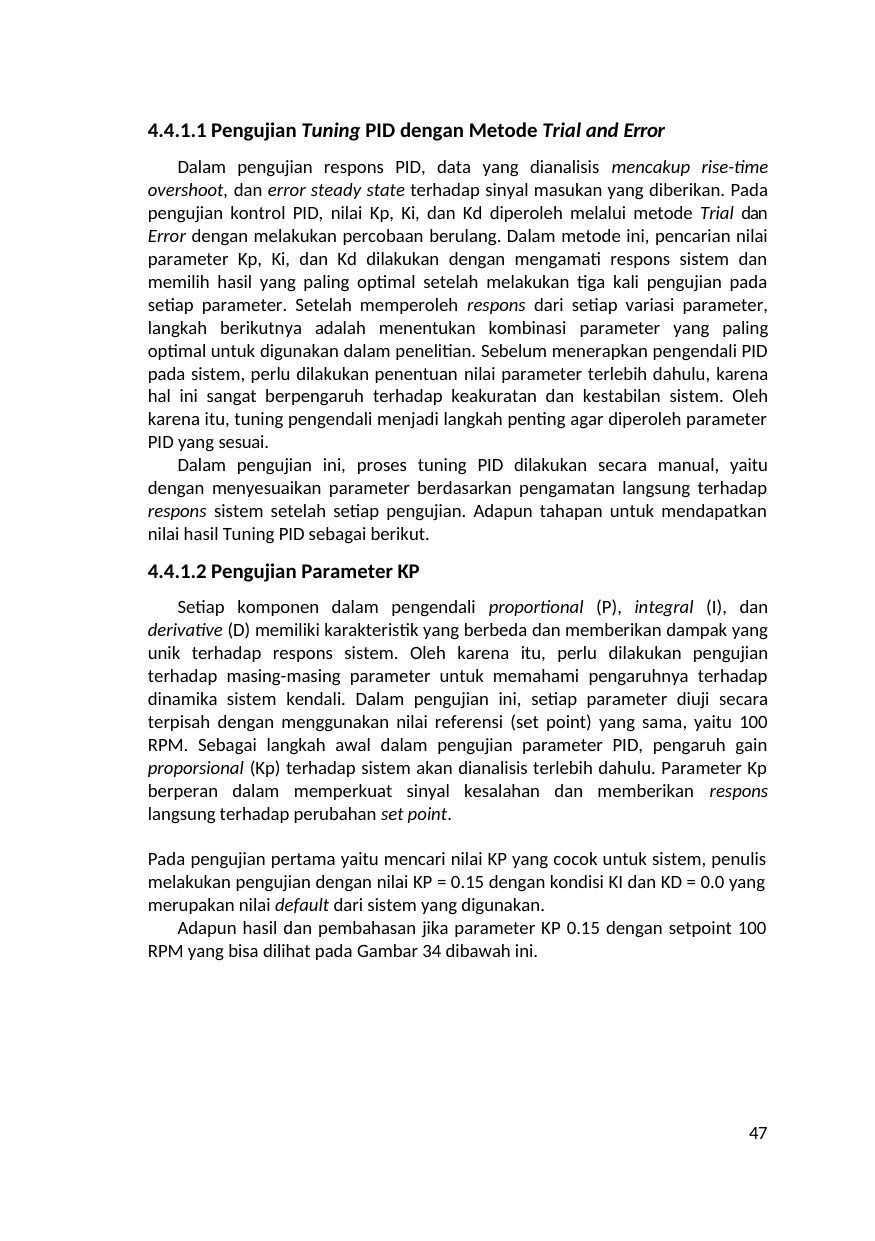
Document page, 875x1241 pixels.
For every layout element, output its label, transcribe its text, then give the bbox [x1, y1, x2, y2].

text Setiap komponen dalam pengendali proportional (P), integral (I), dan derivative (D) memiliki karakteristik yang berbeda dan memberikan dampak yang unik terhadap respons sistem. Oleh karena itu, perlu dilakukan pengujian terhadap masing-masing parameter untuk memahami pengaruhnya terhadap dinamika sistem kendali. Dalam pengujian ini, setiap parameter diuji secara terpisah dengan menggunakan nilai referensi (set point) yang sama, yaitu 100 RPM. Sebagai langkah awal dalam pengujian parameter PID, pengaruh gain proporsional (Kp) terhadap sistem akan dianalisis terlebih dahulu. Parameter Kp berperan dalam memperkuat sinyal kesalahan dan memberikan respons langsung terhadap perubahan set point. [148, 596, 768, 825]
text Pada pengujian pertama yaitu mencari nilai KP yang cocok untuk sistem, penulis melakukan pengujian dengan nilai KP = 0.15 dengan kondisi KI dan KD = 0.0 yang merupakan nilai default dari sistem yang digunakan. [148, 848, 767, 916]
subtitle Pengujian Parameter KP [148, 558, 786, 583]
text Dalam pengujian respons PID, data yang dianalisis mencakup rise-time overshoot, dan error steady state terhadap sinyal masukan yang diberikan. Pada pengujian kontrol PID, nilai Kp, Ki, dan Kd diperoleh melalui metode Trial dan Error dengan melakukan percobaan berulang. Dalam metode ini, pencarian nilai parameter Kp, Ki, dan Kd dilakukan dengan mengamati respons sistem dan memilih hasil yang paling optimal setelah melakukan tiga kali pengujian pada setiap parameter. Setelah memperoleh respons dari setiap variasi parameter, langkah berikutnya adalah menentukan kombinasi parameter yang paling optimal untuk digunakan dalam penelitian. Sebelum menerapkan pengendali PID pada sistem, perlu dilakukan penentuan nilai parameter terlebih dahulu, karena hal ini sangat berpengaruh terhadap keakuratan dan kestabilan sistem. Oleh karena itu, tuning pengendali menjadi langkah penting agar diperoleh parameter PID yang sesuai. [148, 156, 768, 453]
list Pengujian Tuning PID dengan Metode Trial and Error [148, 117, 786, 143]
text Adapun hasil dan pembahasan jika parameter KP 0.15 dengan setpoint 100 RPM yang bisa dilihat pada Gambar 34 dibawah ini. [148, 917, 768, 962]
text Dalam pengujian ini, proses tuning PID dilakukan secara manual, yaitu dengan menyesuaikan parameter berdasarkan pengamatan langsung terhadap respons sistem setelah setiap pengujian. Adapun tahapan untuk mendapatkan nilai hasil Tuning PID sebagai berikut. [148, 453, 768, 545]
